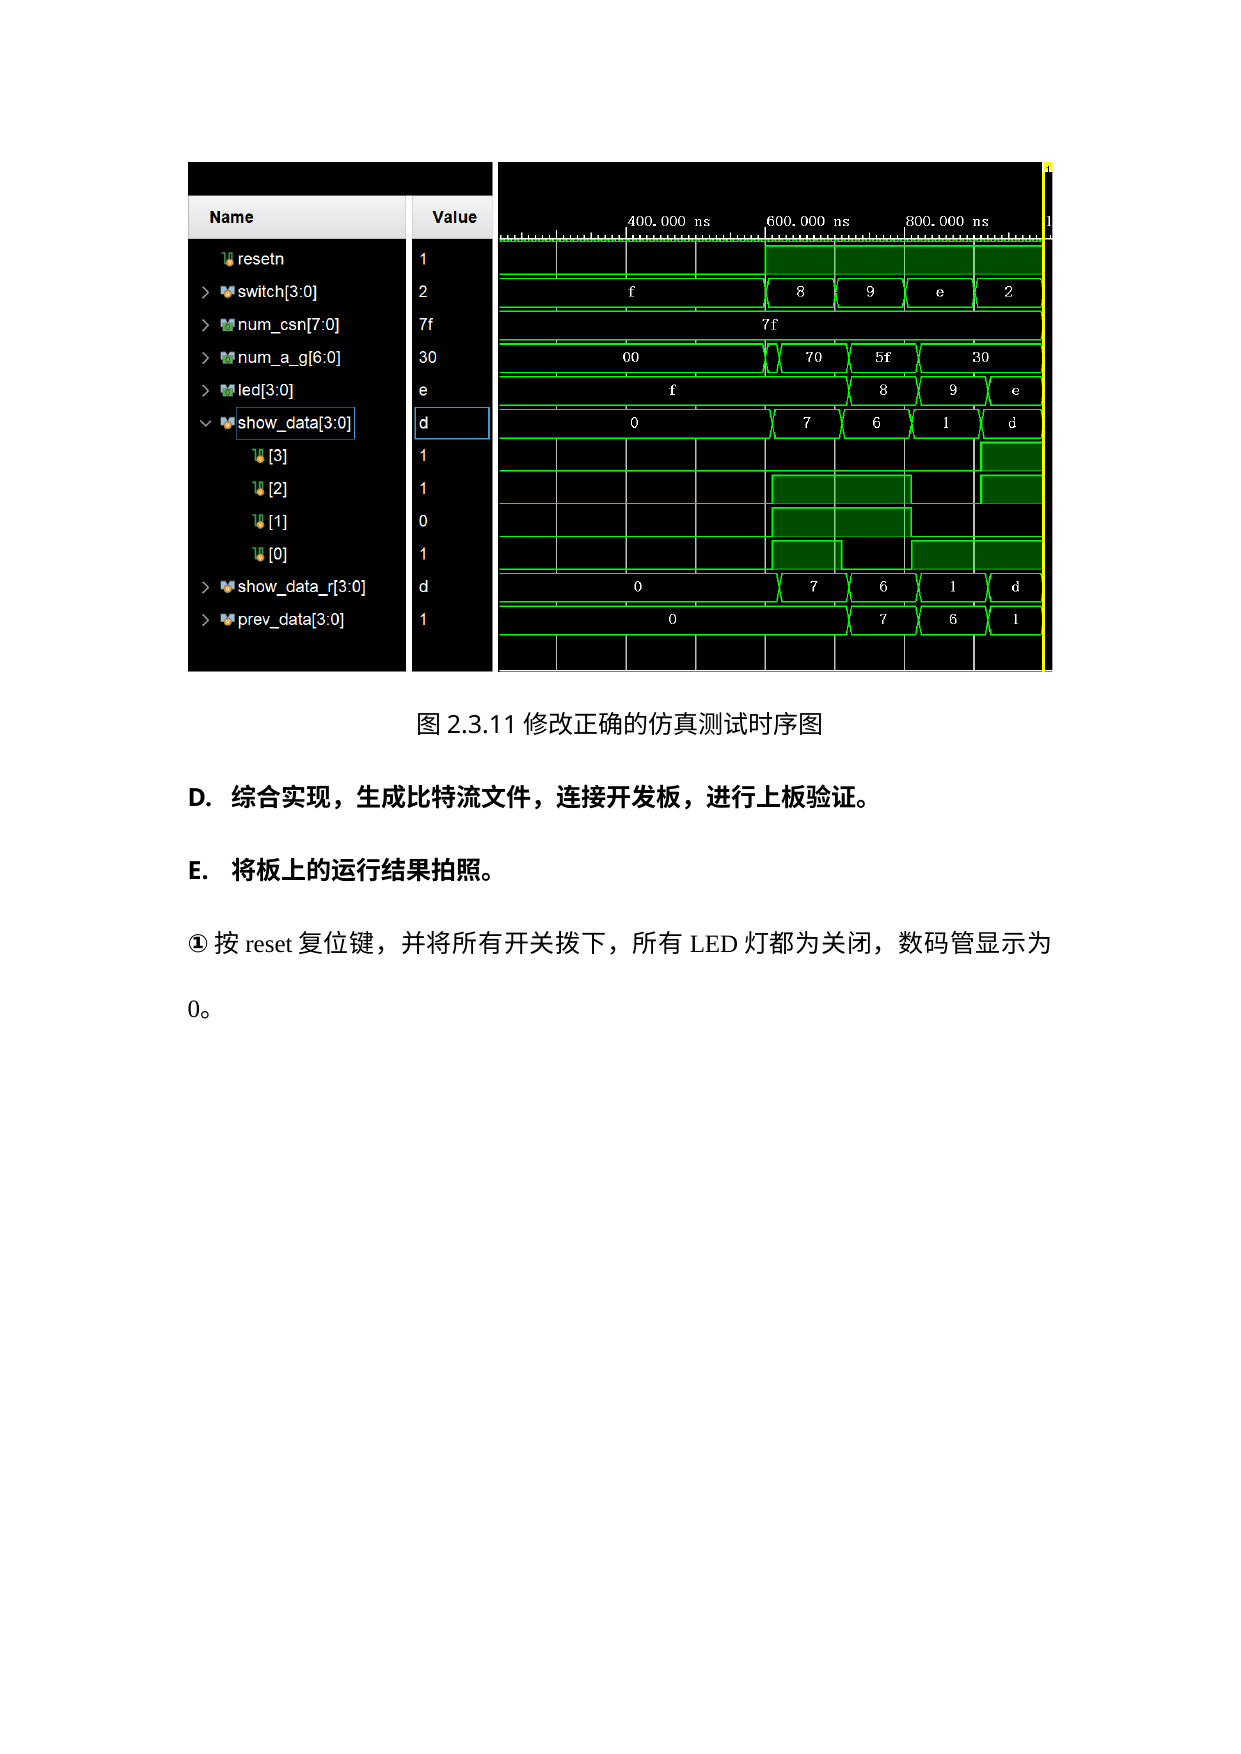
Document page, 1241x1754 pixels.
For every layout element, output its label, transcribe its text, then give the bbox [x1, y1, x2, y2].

picture [188, 162, 1053, 672]
list 将板上的运行结果拍照。 [187, 836, 1053, 901]
list ①按reset复位键，并将所有开关拨下，所有LED灯都为关闭，数码管显示为0。 [187, 909, 1053, 1039]
list 综合实现，生成比特流文件，连接开发板，进行上板验证。 [187, 763, 1053, 828]
list 图2.3.11 修改正确的仿真测试时序图 [187, 690, 1053, 755]
